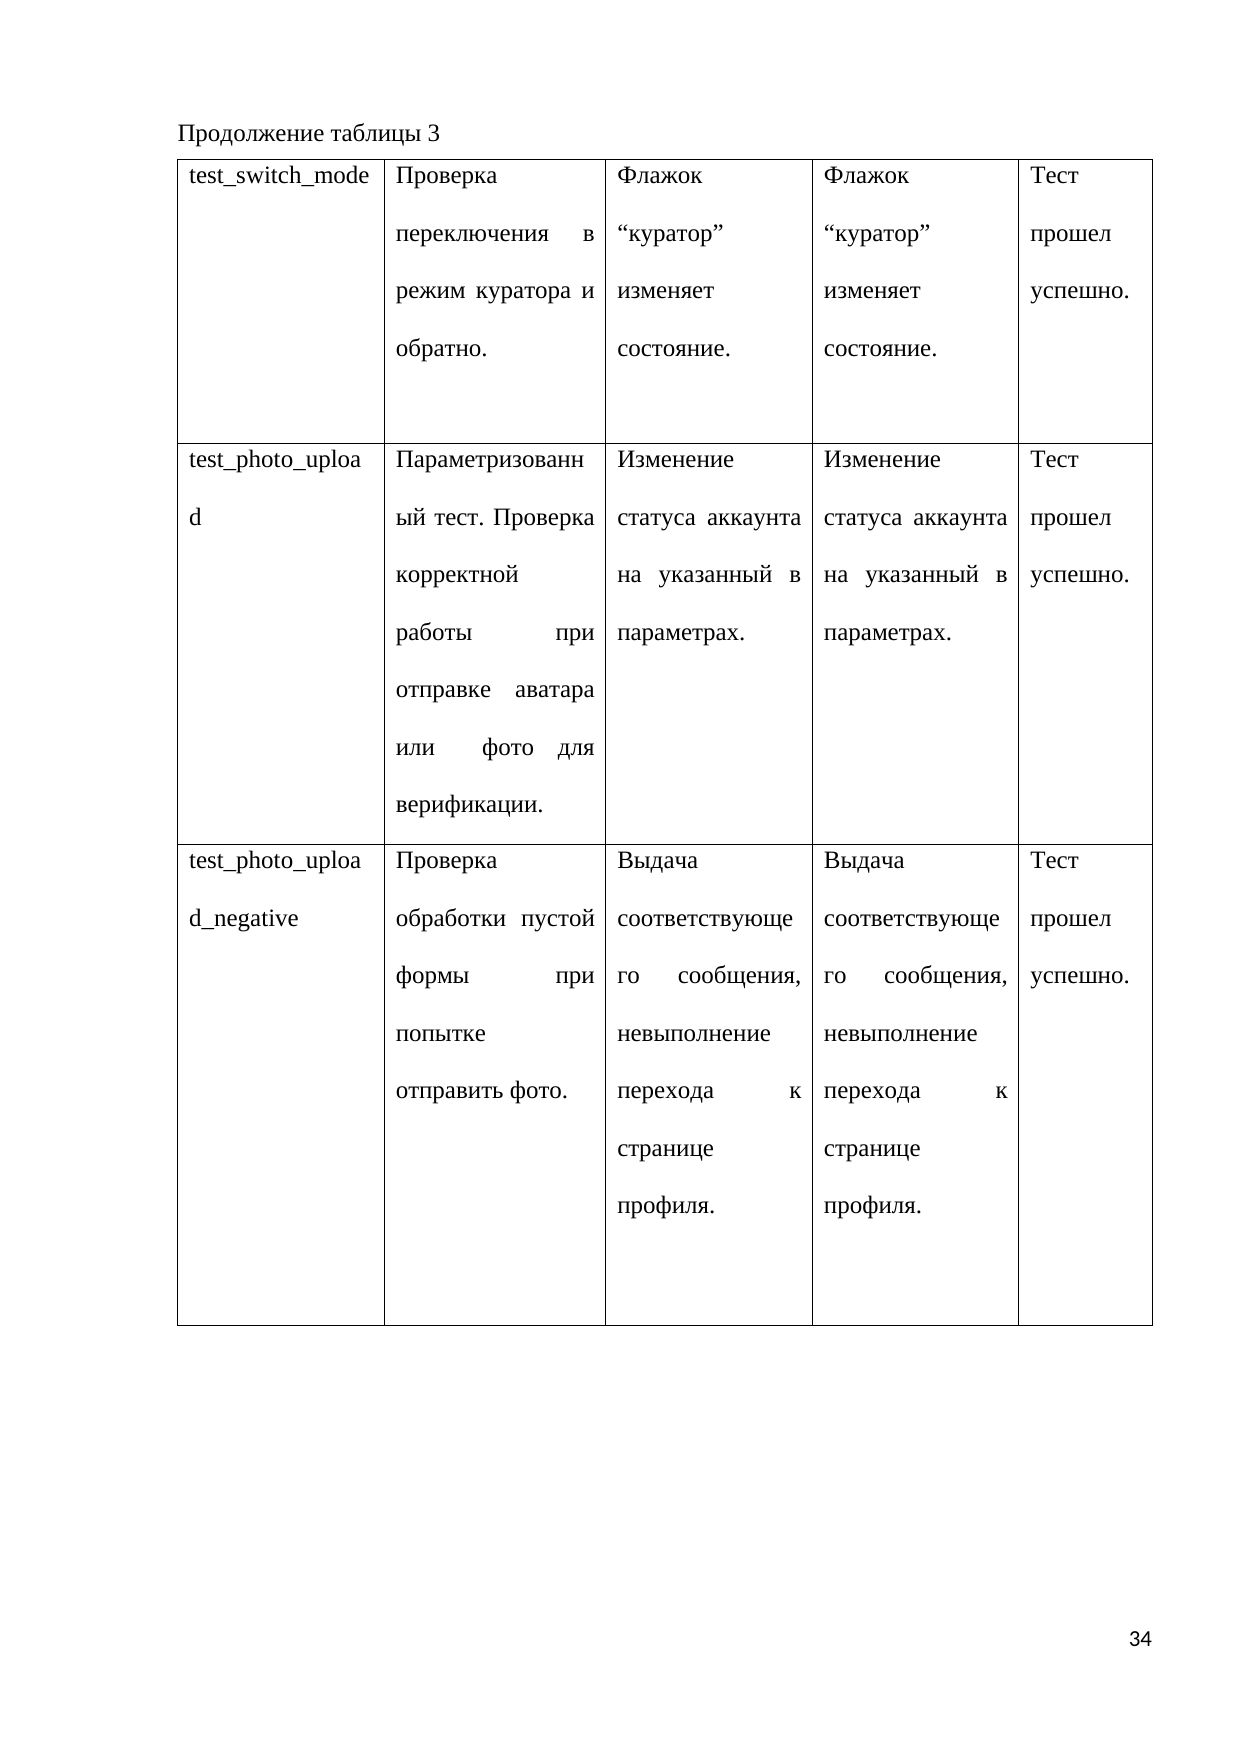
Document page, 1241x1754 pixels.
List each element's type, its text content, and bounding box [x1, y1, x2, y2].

text Продолжение таблицы 3 [177, 118, 1152, 147]
table_header Тест прошел успешно. [1019, 160, 1152, 443]
table_header Флажок “куратор” изменяет состояние. [813, 160, 1018, 443]
table_cell test_photo_upload [178, 444, 384, 844]
table_header Проверка переключения в режим куратора и обратно. [385, 160, 605, 443]
table_cell Изменение статуса аккаунта на указанный в параметрах. [606, 444, 812, 844]
table_header Флажок “куратор” изменяет состояние. [606, 160, 812, 443]
table_cell Выдача соответствующего сообщения, невыполнение перехода к странице профиля. [606, 845, 812, 1325]
table_cell Выдача соответствующего сообщения, невыполнение перехода к странице профиля. [813, 845, 1018, 1325]
table_cell Изменение статуса аккаунта на указанный в параметрах. [813, 444, 1018, 844]
table_cell test_photo_upload_negative [178, 845, 384, 1325]
table_cell Параметризованный тест. Проверка корректной работы при отправке аватара или фото для верификации. [385, 444, 605, 844]
table_cell Тест прошел успешно. [1019, 444, 1152, 844]
table_header test_switch_mode [178, 160, 384, 443]
table_cell Проверка обработки пустой формы при попытке отправить фото. [385, 845, 605, 1325]
table_cell Тест прошел успешно. [1019, 845, 1152, 1325]
